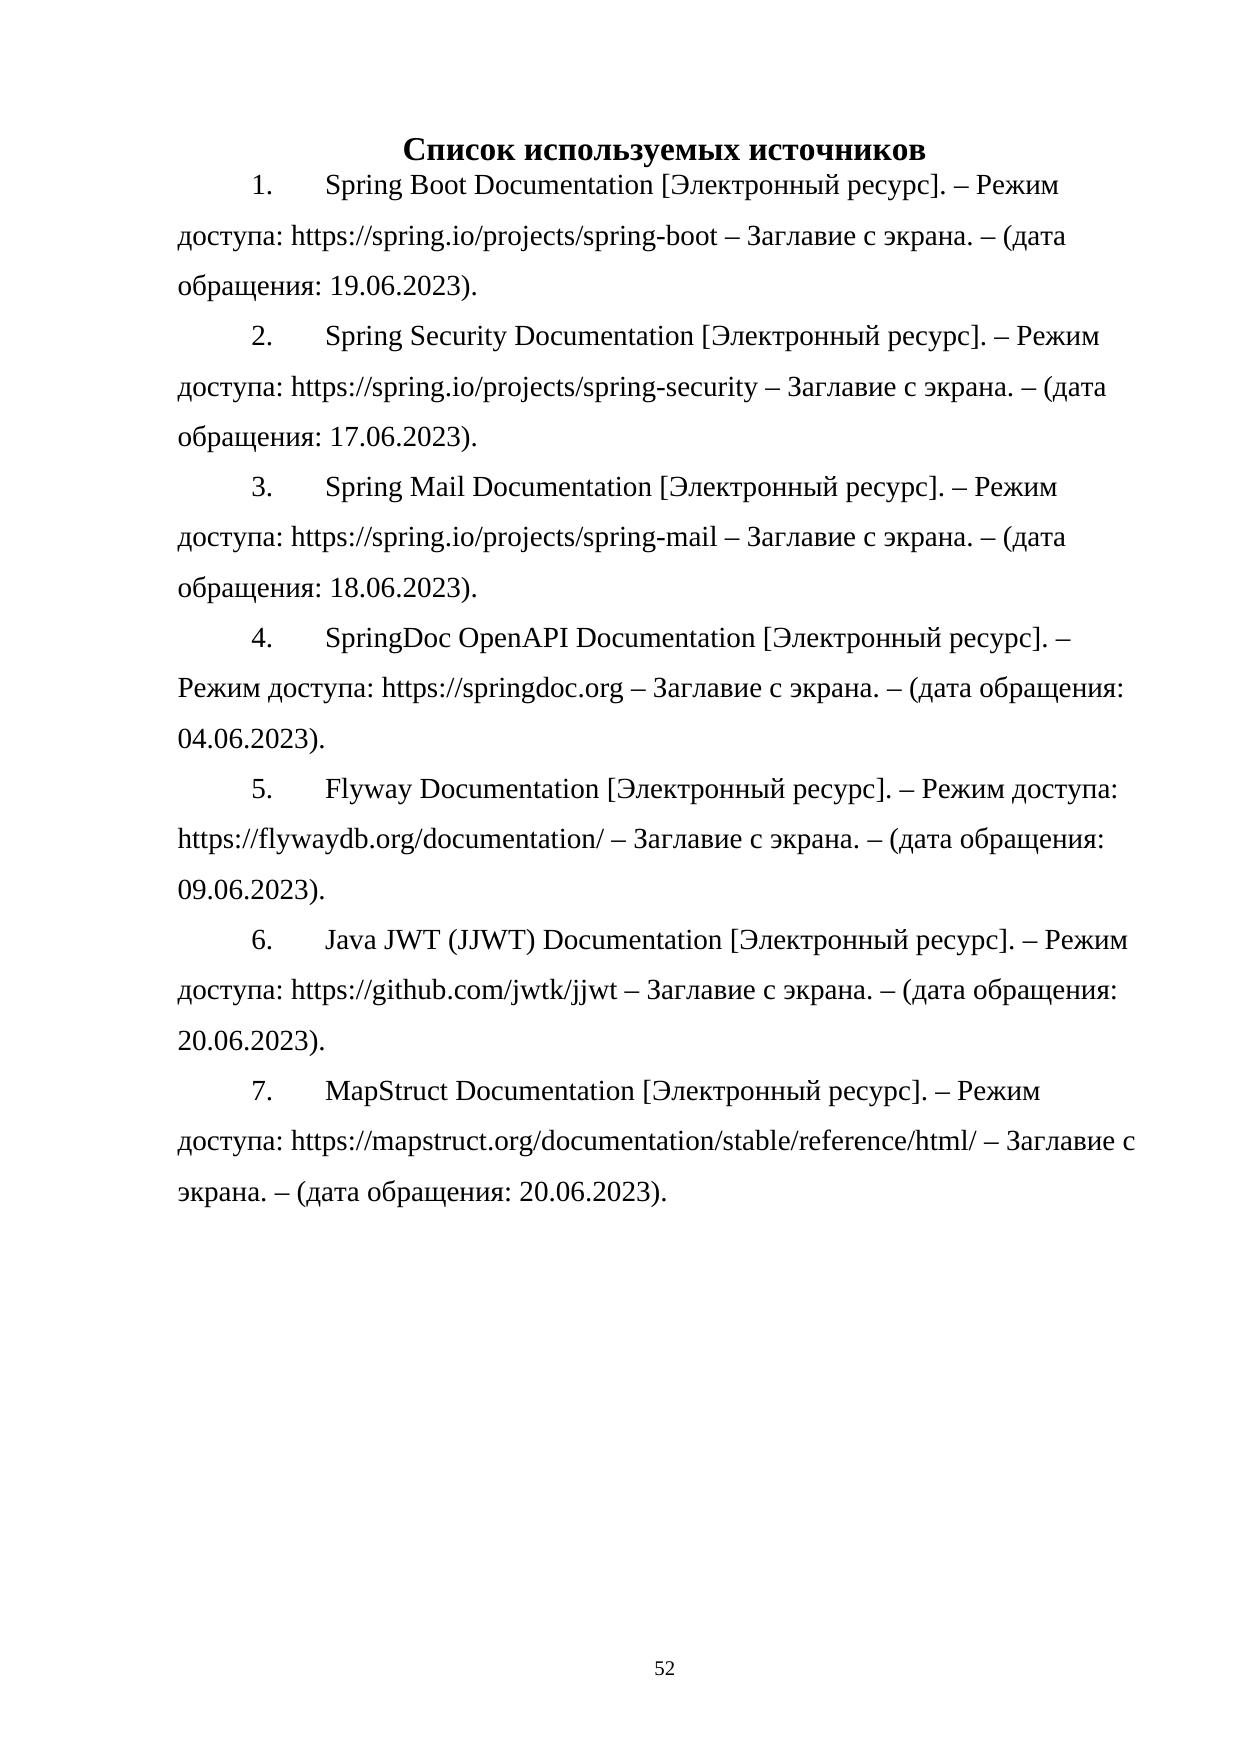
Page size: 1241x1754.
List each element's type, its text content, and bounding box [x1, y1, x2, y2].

text Список используемых источников [177, 129, 1152, 167]
text Spring Boot Documentation [Электронный ресурс]. – Режим доступа: https://spring.io/projects/spring-boot – Заглавие с экрана. – (дата обращения: 19.06.2023). [177, 167, 1152, 302]
text Flyway Documentation [Электронный ресурс]. – Режим доступа: https://flywaydb.org/documentation/ – Заглавие с экрана. – (дата обращения: 09.06.2023). [177, 771, 1152, 905]
text Spring Security Documentation [Электронный ресурс]. – Режим доступа: https://spring.io/projects/spring-security – Заглавие с экрана. – (дата обращения: 17.06.2023). [177, 318, 1152, 452]
text SpringDoc OpenAPI Documentation [Электронный ресурс]. – Режим доступа: https://springdoc.org – Заглавие с экрана. – (дата обращения: 04.06.2023). [177, 620, 1152, 754]
text MapStruct Documentation [Электронный ресурс]. – Режим доступа: https://mapstruct.org/documentation/stable/reference/html/ – Заглавие с экрана. – (дата обращения: 20.06.2023). [177, 1073, 1152, 1207]
text Spring Mail Documentation [Электронный ресурс]. – Режим доступа: https://spring.io/projects/spring-mail – Заглавие с экрана. – (дата обращения: 18.06.2023). [177, 469, 1152, 603]
text Java JWT (JJWT) Documentation [Электронный ресурс]. – Режим доступа: https://github.com/jwtk/jjwt – Заглавие с экрана. – (дата обращения: 20.06.2023). [177, 922, 1152, 1056]
